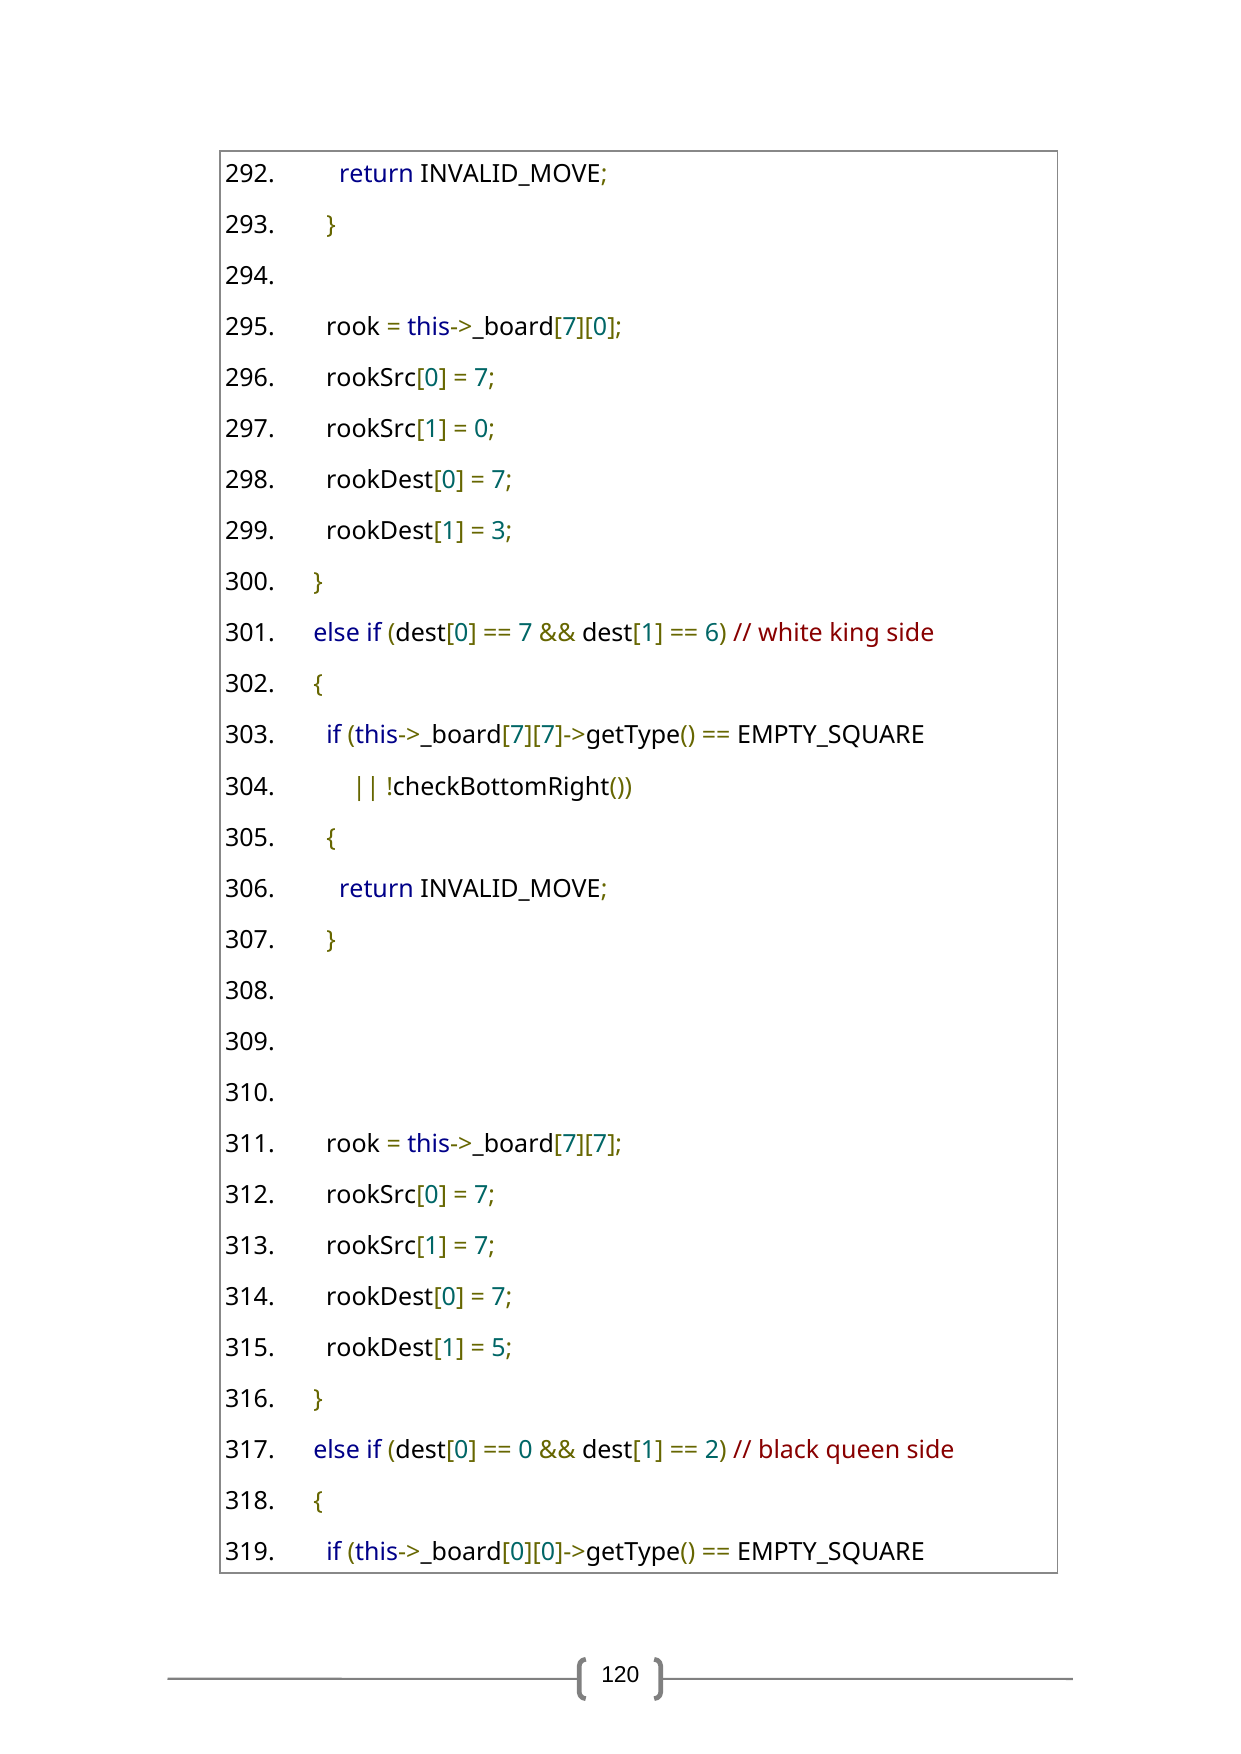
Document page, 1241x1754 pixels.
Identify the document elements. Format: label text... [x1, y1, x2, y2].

list rookDest[0] = 7; [221, 1273, 1057, 1313]
list } [221, 558, 1057, 598]
list } [221, 201, 1057, 241]
list if (this->_board[0][0]->getType() == EMPTY_SQUARE [221, 1528, 1057, 1572]
list rookSrc[1] = 0; [221, 405, 1057, 445]
list rookSrc[0] = 7; [221, 354, 1057, 394]
list rookDest[1] = 5; [221, 1324, 1057, 1364]
list rook = this->_board[7][0]; [221, 303, 1057, 343]
list else if (dest[0] == 0 && dest[1] == 2) // black queen side [221, 1426, 1057, 1466]
list rook = this->_board[7][7]; [221, 1120, 1057, 1159]
list } [221, 916, 1057, 955]
list else if (dest[0] == 7 && dest[1] == 6) // white king side [221, 609, 1057, 649]
list rookSrc[1] = 7; [221, 1222, 1057, 1262]
list } [221, 1375, 1057, 1415]
list { [221, 1477, 1057, 1517]
list return INVALID_MOVE; [221, 864, 1057, 904]
list { [221, 813, 1057, 853]
list || !checkBottomRight()) [221, 762, 1057, 802]
list rookDest[0] = 7; [221, 456, 1057, 496]
list rookSrc[0] = 7; [221, 1171, 1057, 1211]
list { [221, 660, 1057, 700]
list rookDest[1] = 3; [221, 507, 1057, 547]
list if (this->_board[7][7]->getType() == EMPTY_SQUARE [221, 711, 1057, 751]
list return INVALID_MOVE; [221, 152, 1057, 190]
